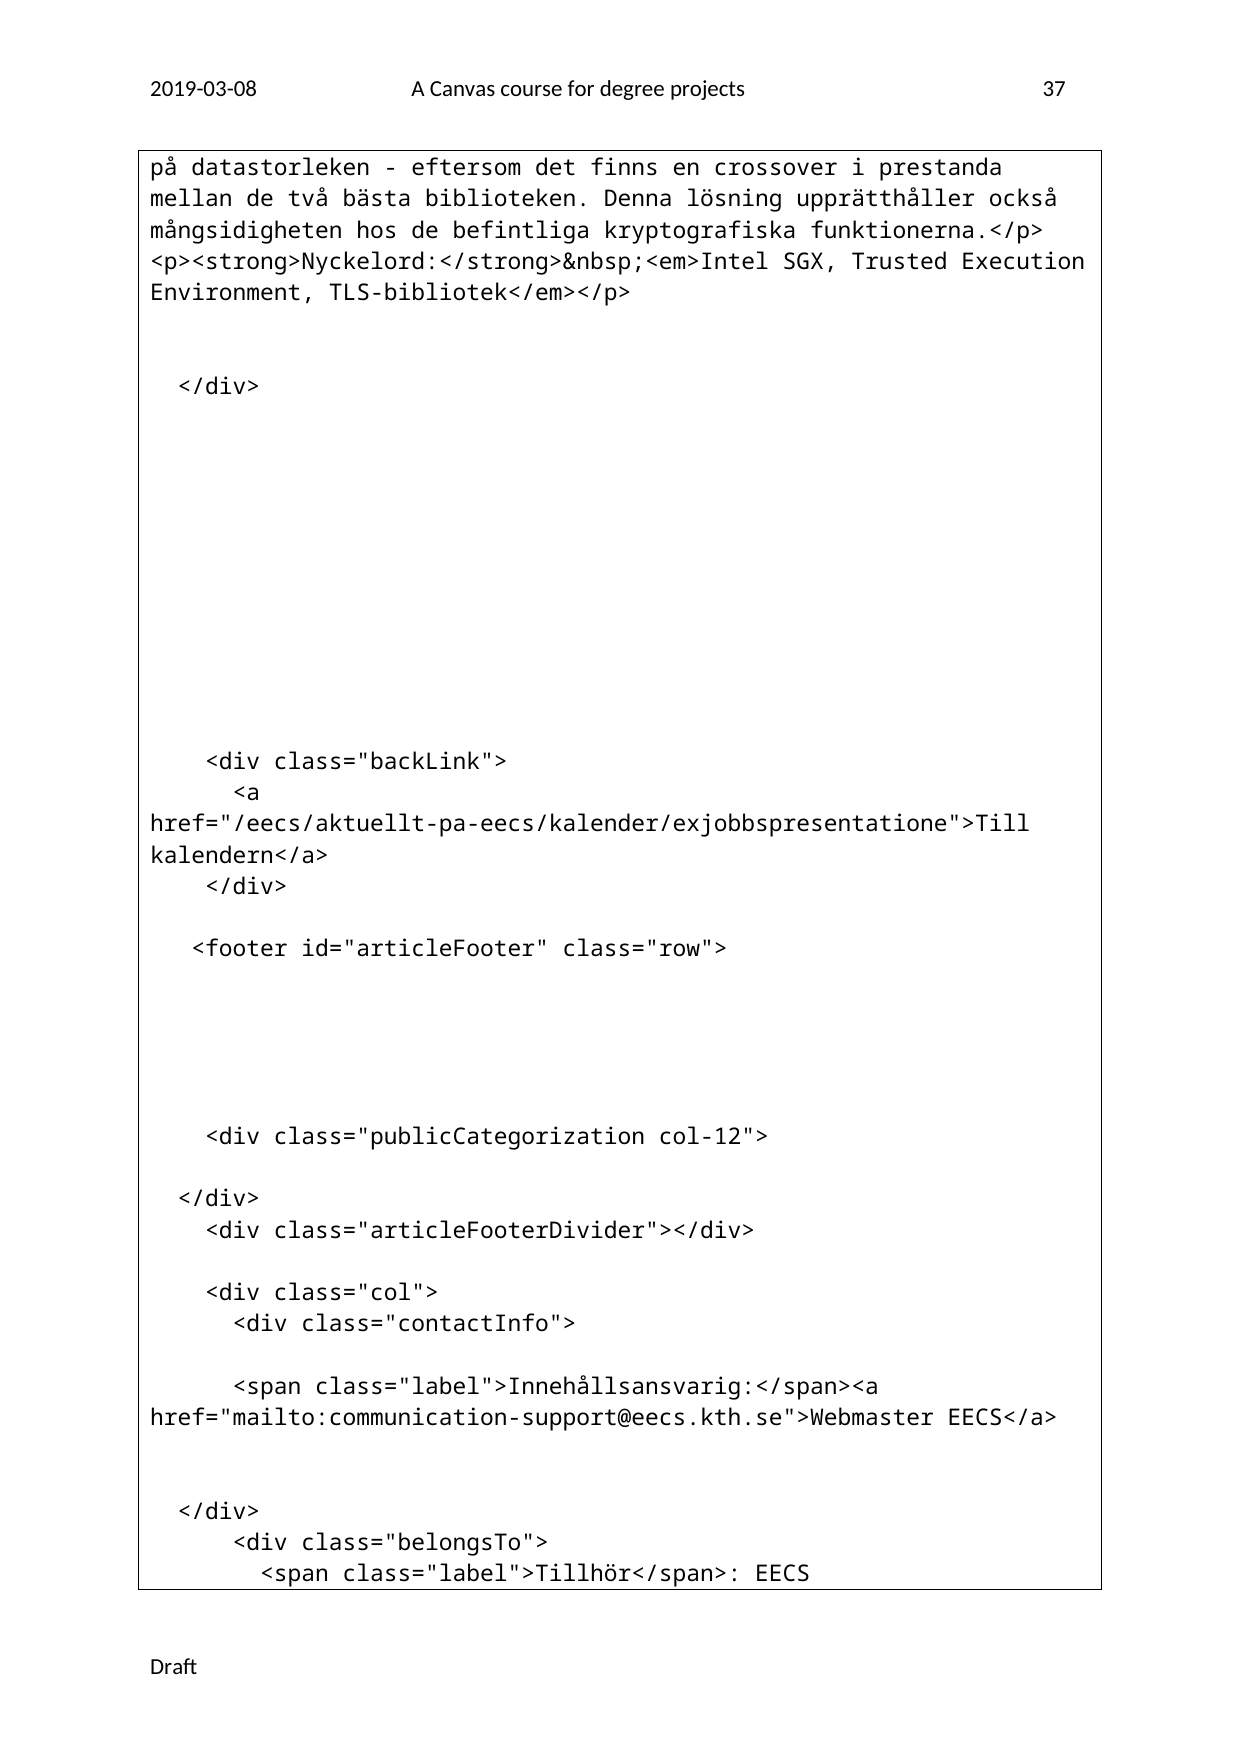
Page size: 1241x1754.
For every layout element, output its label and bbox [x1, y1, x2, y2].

table_header [139, 151, 1101, 1588]
